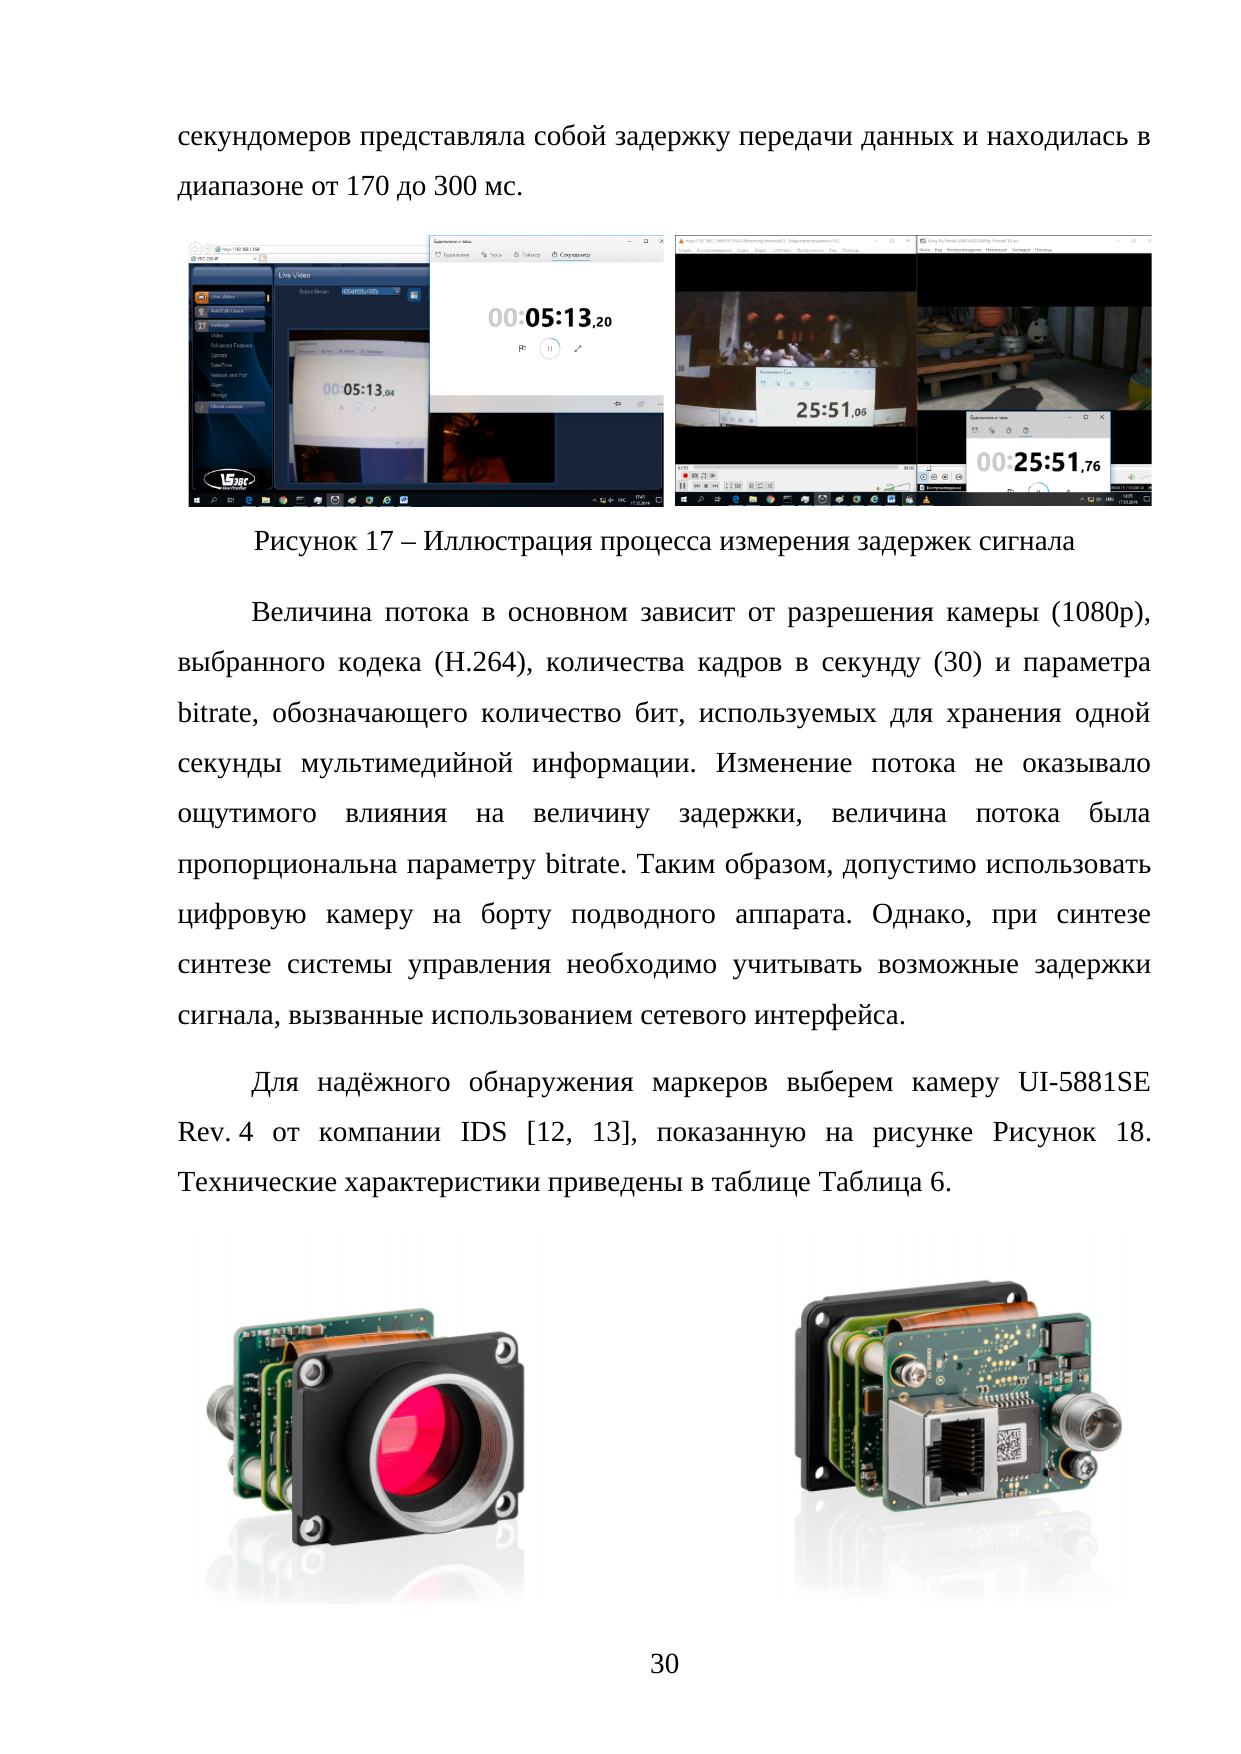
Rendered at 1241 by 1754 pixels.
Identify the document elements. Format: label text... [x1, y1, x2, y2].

table_header [177, 235, 664, 523]
picture [188, 235, 664, 507]
text Величина потока в основном зависит от разрешения камеры (1080р), выбранного кодека (H.264), количества кадров в секунду (30) и параметра bitrate, обозначающего количество бит, используемых для хранения одной секунды мультимедийной информации. Изменение потока не оказывало ощутимого влияния на величину задержки, величина потока была пропорциональна параметру bitrate. Таким образом, допустимо использовать цифровую камеру на борту подводного аппарата. Однако, при синтезе синтезе системы управления необходимо учитывать возможные задержки сигнала, вызванные использованием сетевого интерфейса. [177, 594, 1152, 1030]
text Рисунок 17 – Иллюстрация процесса измерения задержек сигнала [177, 523, 1152, 557]
table_header [664, 235, 1152, 523]
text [177, 118, 1152, 202]
picture [177, 1231, 1152, 1604]
picture [675, 235, 1152, 506]
